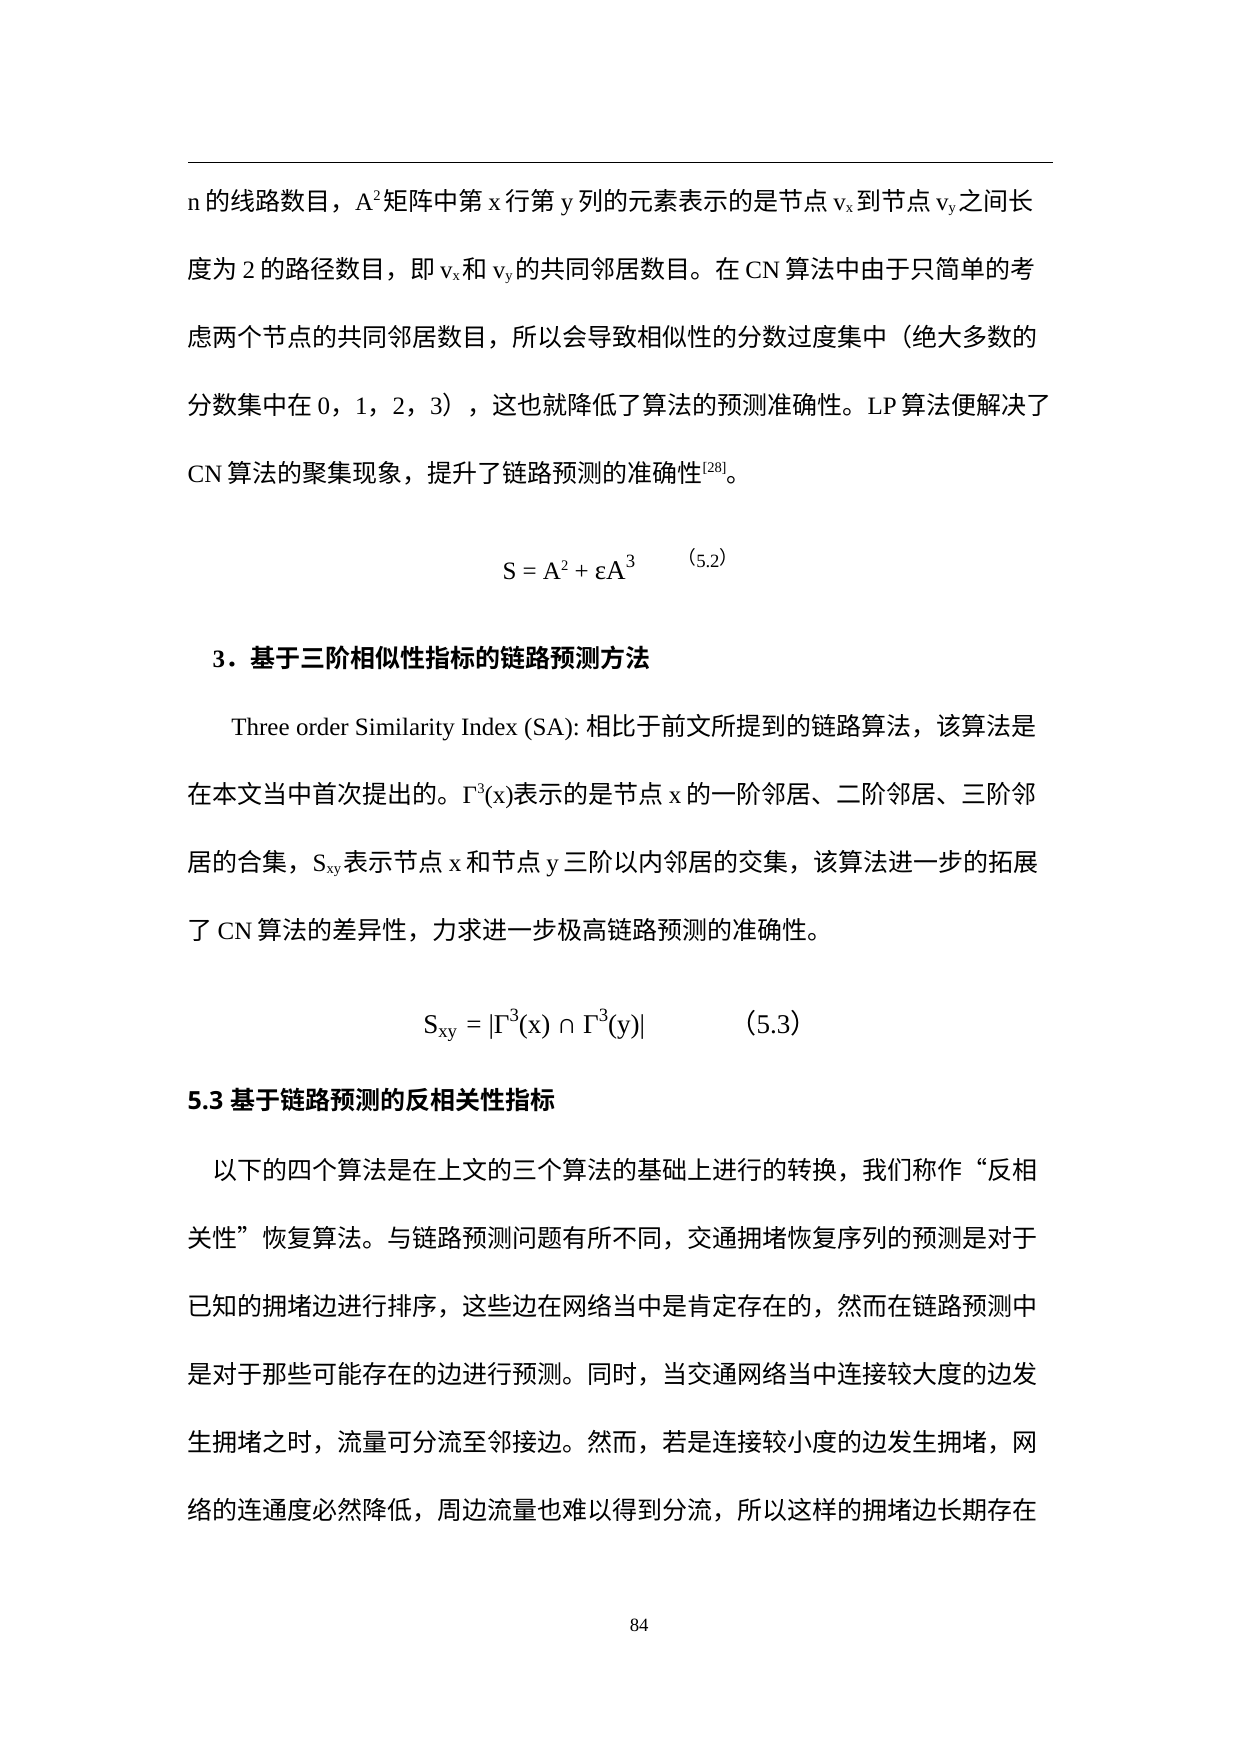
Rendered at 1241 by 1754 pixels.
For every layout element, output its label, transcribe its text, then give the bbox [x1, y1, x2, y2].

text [187, 1135, 1053, 1542]
subtitle 5.3 基于链路预测的反相关性指标 [187, 1081, 1053, 1117]
text Three order Similarity Index (SA): 相比于前文所提到的链路算法，该算法是在本文当中首次提出的。Γ3(x)表示的是节点x的一阶邻居、二阶邻居、三阶邻居的合集，Sxy表示节点x和节点y三阶以内邻居的交集，该算法进一步的拓展了CN算法的差异性，力求进一步极高链路预测的准确性。 [187, 691, 1053, 963]
text 3．基于三阶相似性指标的链路预测方法 [187, 623, 1053, 691]
text Sxy = |Γ3(x) ∩ Γ3(y)| （5.3） [187, 988, 1053, 1056]
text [187, 166, 1053, 505]
text S = A2 + εA3 （5.2） [187, 530, 1053, 598]
